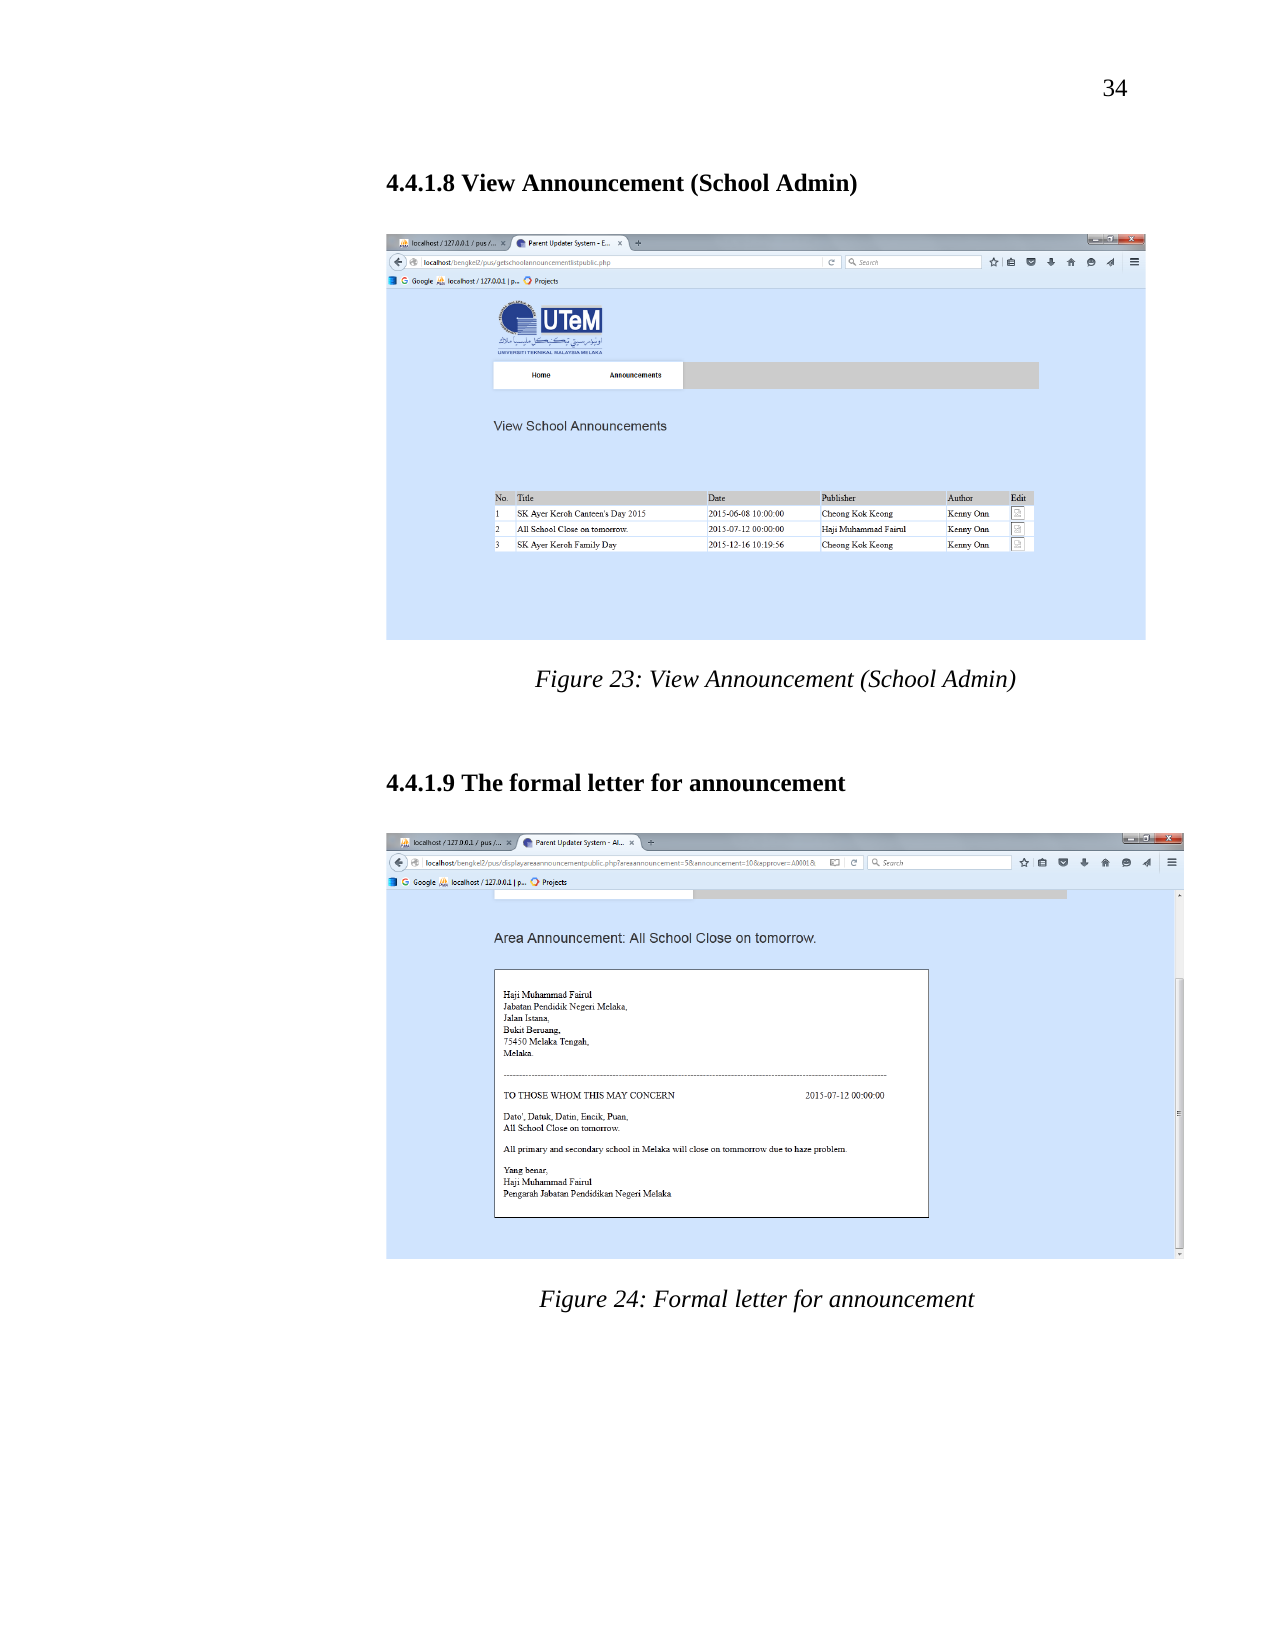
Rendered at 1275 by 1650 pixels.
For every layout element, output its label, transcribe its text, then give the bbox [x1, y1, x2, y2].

picture [386, 833, 1184, 1259]
picture [386, 234, 1146, 640]
subtitle View Announcement (School Admin) [386, 168, 1127, 197]
subtitle The formal letter for announcement [386, 768, 1127, 796]
